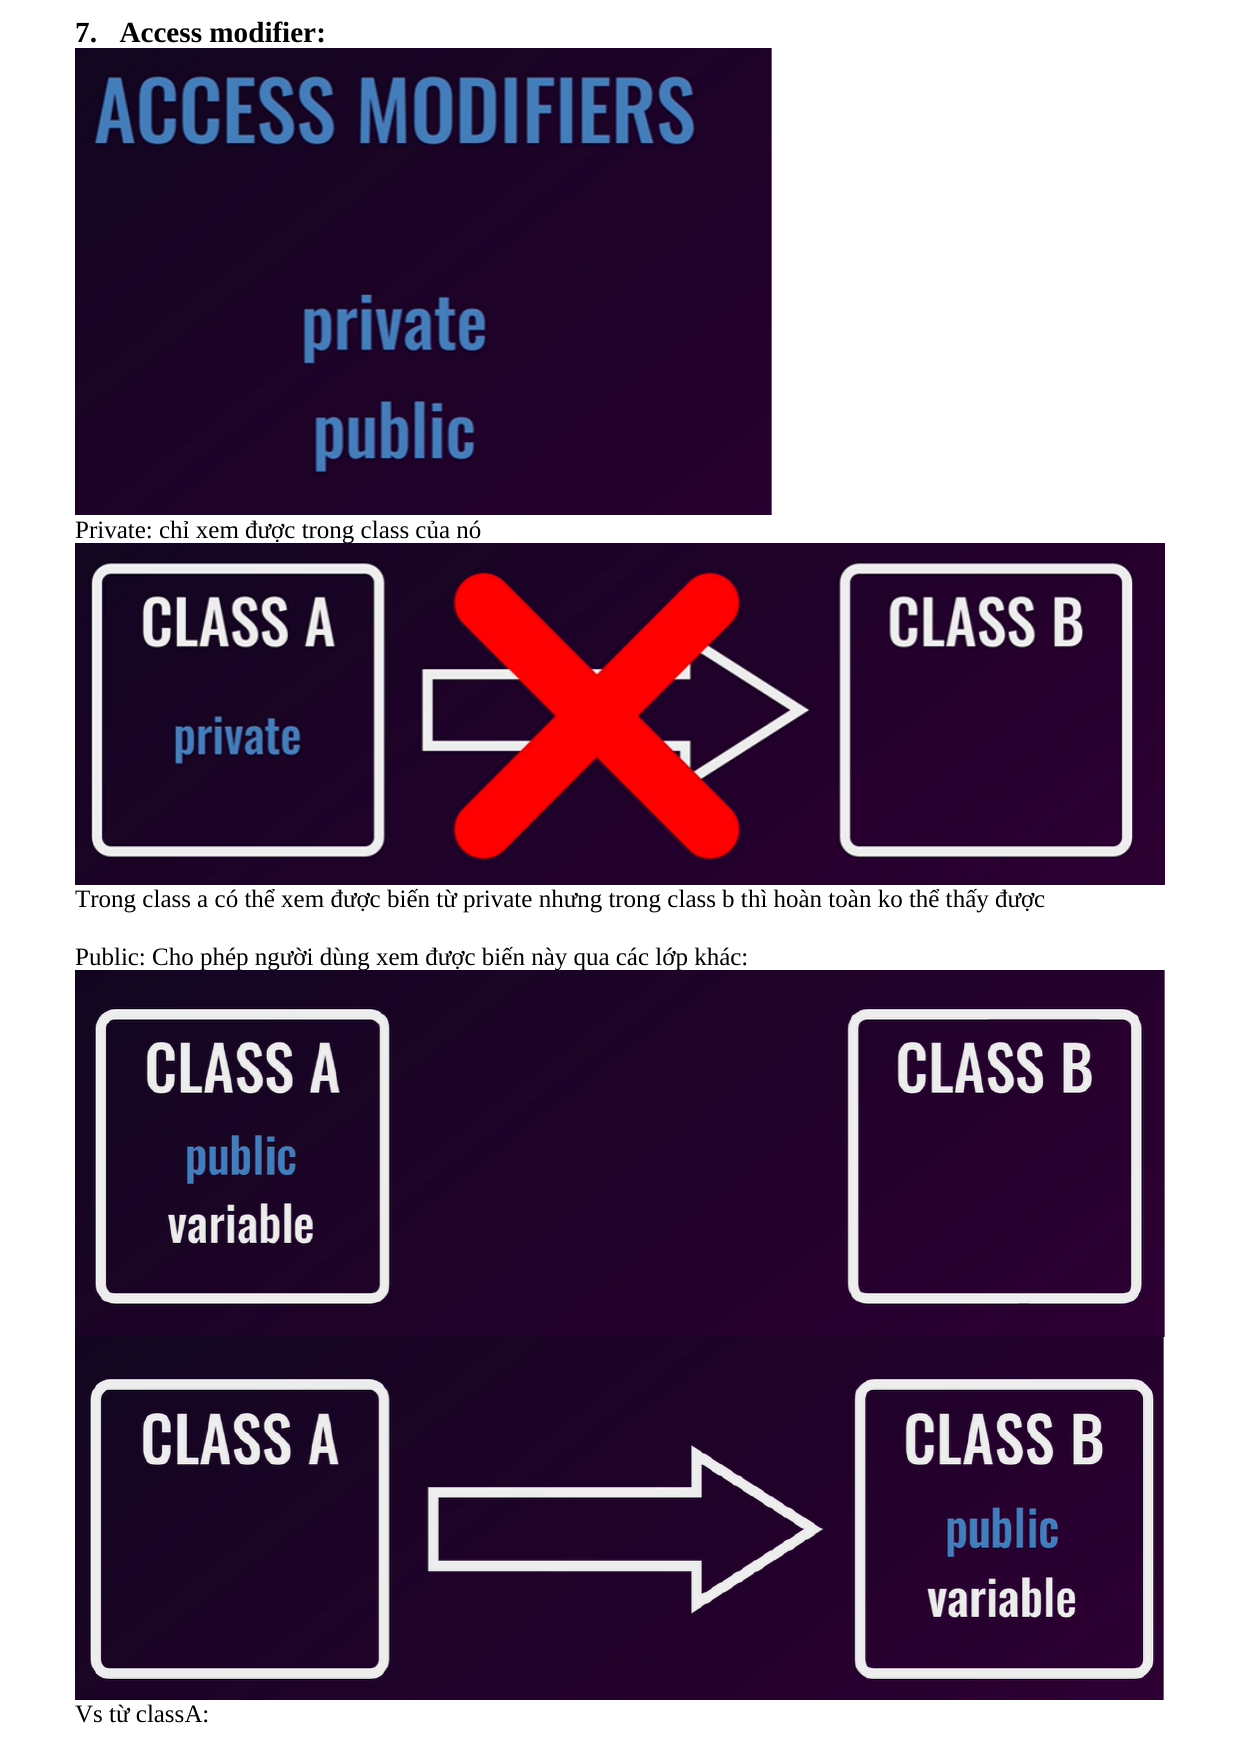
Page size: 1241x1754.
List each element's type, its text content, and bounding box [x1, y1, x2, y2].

picture [75, 970, 1165, 1700]
subtitle Access modifier: [75, 15, 1165, 48]
text Vs từ classA: [75, 1699, 1165, 1728]
text Public: Cho phép người dùng xem được biến này qua các lớp khác: [75, 942, 1165, 970]
text Private: chỉ xem được trong class của nó [75, 515, 1165, 543]
picture [75, 543, 1165, 885]
picture [75, 48, 772, 515]
text Trong class a có thể xem được biến từ private nhưng trong class b thì hoàn toàn ko thể thấy được [75, 885, 1165, 913]
